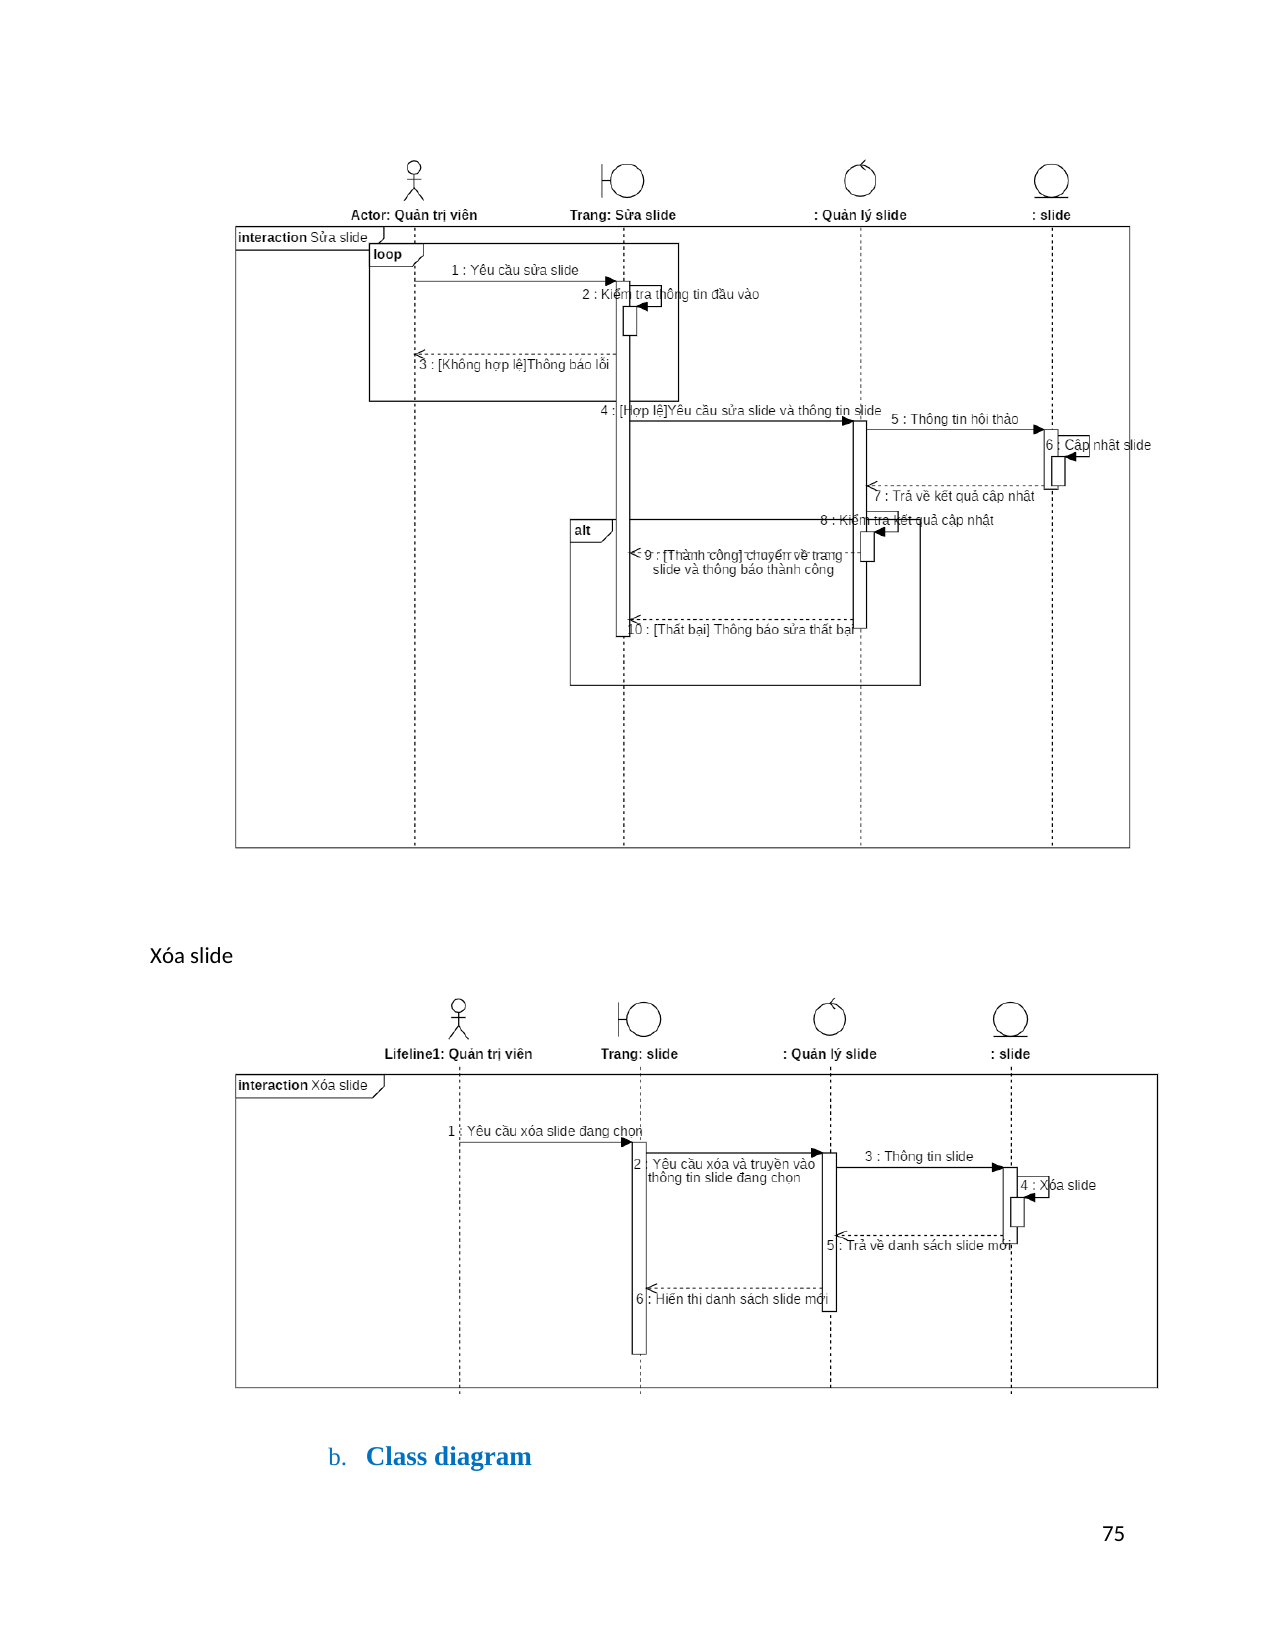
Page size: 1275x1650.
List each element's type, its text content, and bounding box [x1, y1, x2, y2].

list Class diagram [328, 1440, 1125, 1471]
picture [225, 988, 1199, 1438]
picture [225, 150, 1200, 889]
text Xóa slide [150, 941, 1125, 969]
